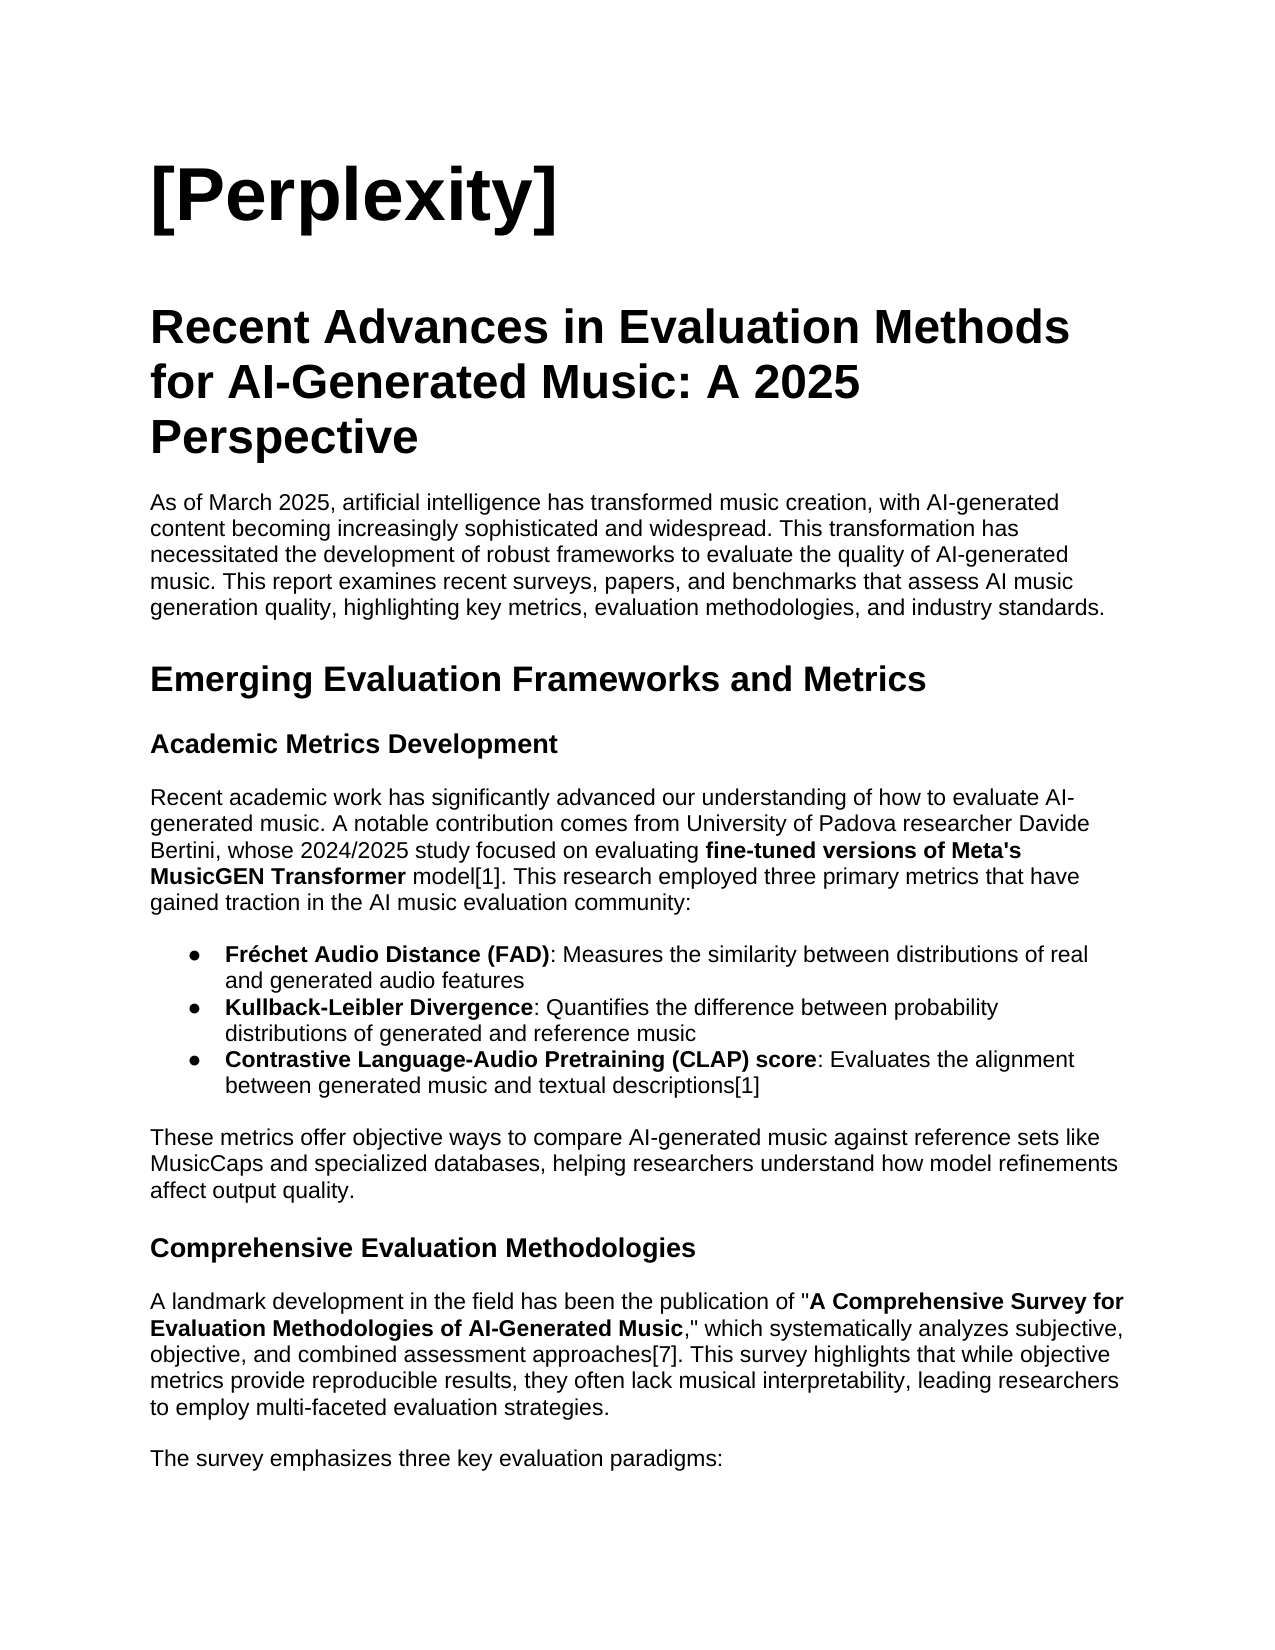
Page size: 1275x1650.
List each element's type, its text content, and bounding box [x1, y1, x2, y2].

text These metrics offer objective ways to compare AI-generated music against reference sets like MusicCaps and specialized databases, helping researchers understand how model refinements affect output quality. [150, 1124, 1125, 1203]
list Kullback-Leibler Divergence: Quantifies the difference between probability distributions of generated and reference music [187, 993, 1125, 1046]
subtitle Emerging Evaluation Frameworks and Metrics [150, 658, 1125, 698]
subtitle Comprehensive Evaluation Methodologies [150, 1232, 1125, 1263]
text A landmark development in the field has been the publication of "A Comprehensive Survey for Evaluation Methodologies of AI-Generated Music," which systematically analyzes subjective, objective, and combined assessment approaches[7]. This survey highlights that while objective metrics provide reproducible results, they often lack musical interpretability, leading researchers to employ multi-faceted evaluation strategies. [150, 1288, 1125, 1420]
list Fréchet Audio Distance (FAD): Measures the similarity between distributions of real and generated audio features [187, 941, 1125, 993]
subtitle Academic Metrics Development [150, 728, 1125, 759]
subtitle Recent Advances in Evaluation Methods for AI-Generated Music: A 2025 Perspective [150, 298, 1125, 463]
list Contrastive Language-Audio Pretraining (CLAP) score: Evaluates the alignment between generated music and textual descriptions[1] [187, 1046, 1125, 1099]
text Recent academic work has significantly advanced our understanding of how to evaluate AI-generated music. A notable contribution comes from University of Padova researcher Davide Bertini, whose 2024/2025 study focused on evaluating fine-tuned versions of Meta's MusicGEN Transformer model[1]. This research employed three primary metrics that have gained traction in the AI music evaluation community: [150, 784, 1125, 916]
text The survey emphasizes three key evaluation paradigms: [150, 1445, 1125, 1471]
text As of March 2025, artificial intelligence has transformed music creation, with AI-generated content becoming increasingly sophisticated and widespread. This transformation has necessitated the development of robust frameworks to evaluate the quality of AI-generated music. This report examines recent surveys, papers, and benchmarks that assess AI music generation quality, highlighting key metrics, evaluation methodologies, and industry standards. [150, 488, 1125, 620]
title [Perplexity] [150, 150, 1125, 236]
